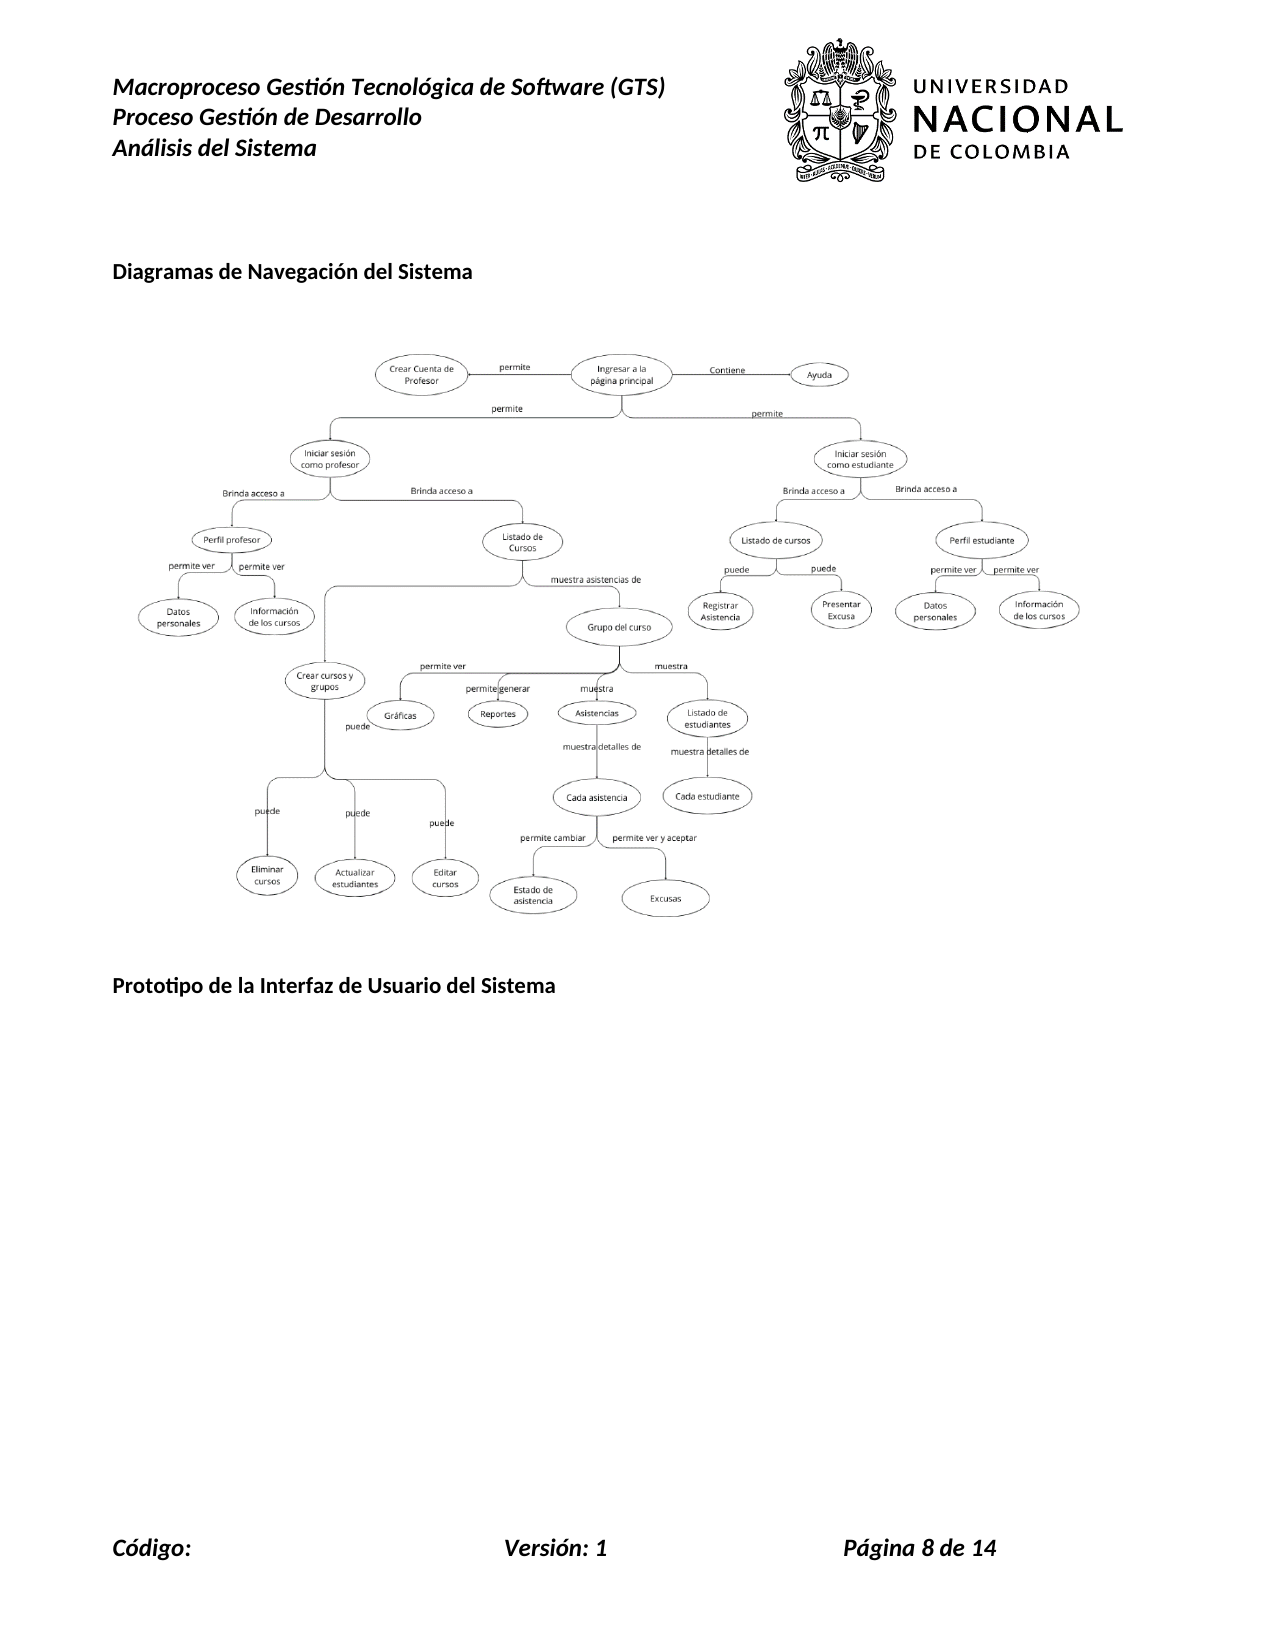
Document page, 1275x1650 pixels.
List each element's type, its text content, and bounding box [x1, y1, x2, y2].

picture [748, 2, 1158, 218]
subtitle Prototipo de la Interfaz de Usuario del Sistema [112, 971, 1162, 999]
picture [112, 313, 1109, 943]
subtitle Diagramas de Navegación del Sistema [112, 257, 1162, 285]
